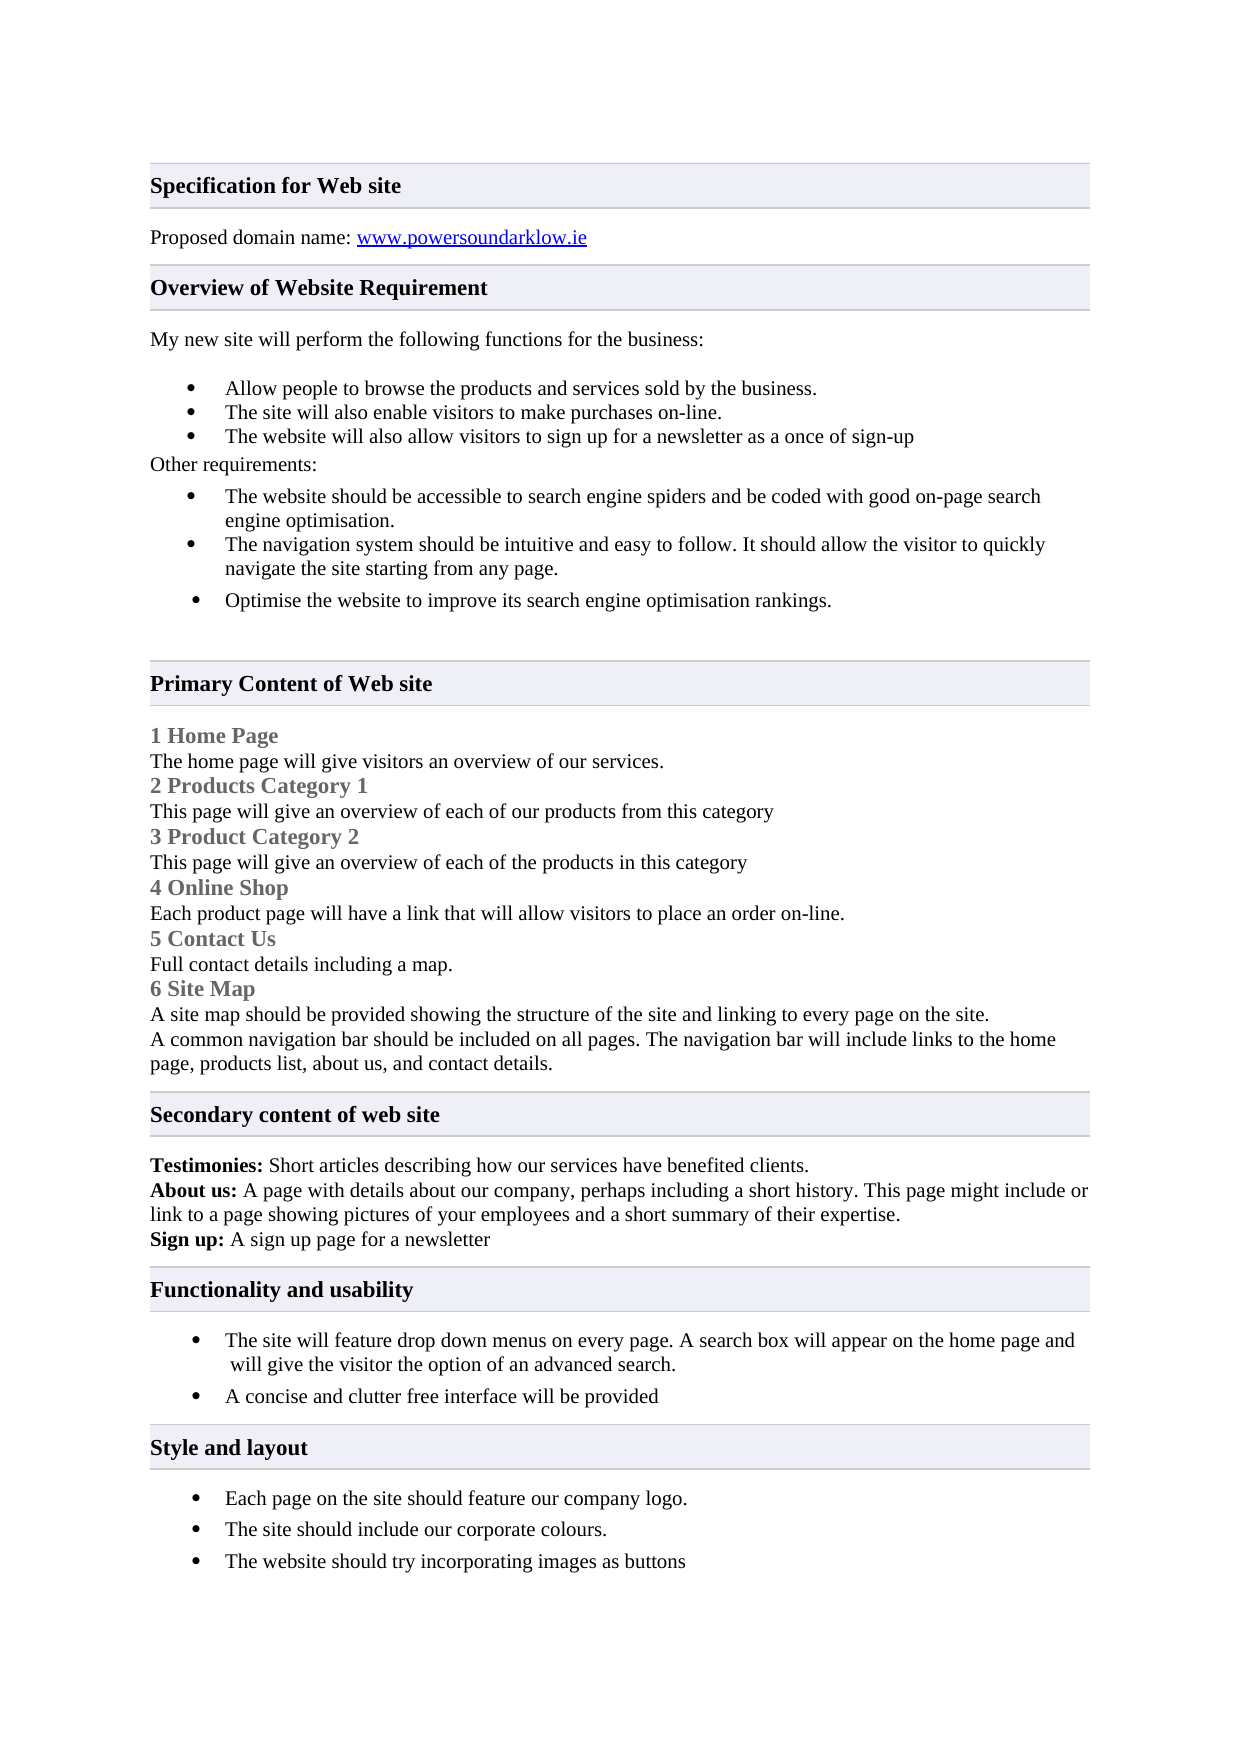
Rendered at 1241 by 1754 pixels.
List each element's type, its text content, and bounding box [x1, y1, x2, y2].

list The site will feature drop down menus on every page. A search box will appear on the home page and will give the visitor the option of an advanced search. [192, 1328, 1090, 1376]
text Sign up: A sign up page for a newsletter [150, 1226, 1090, 1251]
text 6 Site Map [150, 976, 1090, 1002]
text Primary Content of Web site [150, 662, 1090, 705]
text Overview of Website Requirement [150, 266, 1090, 309]
text About us: A page with details about our company, perhaps including a short history. This page might include or link to a page showing pictures of your employees and a short summary of their expertise. [150, 1177, 1090, 1226]
text This page will give an overview of each of the products in this category [150, 850, 1090, 874]
text This page will give an overview of each of our products from this category [150, 799, 1090, 823]
list Each page on the site should feature our company logo. [192, 1485, 1090, 1509]
list The site should include our corporate colours. [192, 1517, 1090, 1541]
list The website will also allow visitors to sign up for a newsletter as a once of sign-up [187, 424, 1090, 448]
list The website should try incorporating images as buttons [192, 1549, 1090, 1573]
text 1 Home Page [150, 722, 1090, 748]
text 4 Online Shop [150, 874, 1090, 900]
text Each product page will have a link that will allow visitors to place an order on-line. [150, 900, 1090, 925]
list Allow people to browse the products and services sold by the business. [187, 375, 1090, 399]
list A concise and clutter free interface will be provided [192, 1384, 1090, 1408]
text Proposed domain name: www.powersoundarklow.ie [150, 224, 1090, 249]
text Other requirements: [150, 452, 1090, 476]
text Style and layout [150, 1425, 1090, 1468]
text A common navigation bar should be included on all pages. The navigation bar will include links to the home page, products list, about us, and contact details. [150, 1026, 1090, 1075]
text Full contact details including a map. [150, 951, 1090, 976]
text My new site will perform the following functions for the business: [150, 326, 1090, 351]
text Testimonies: Short articles describing how our services have benefited clients. [150, 1153, 1090, 1177]
text 3 Product Category 2 [150, 823, 1090, 850]
text Secondary content of web site [150, 1093, 1090, 1135]
text 5 Contact Us [150, 925, 1090, 951]
list The website should be accessible to search engine spiders and be coded with good on-page search engine optimisation. [187, 484, 1090, 532]
text The home page will give visitors an overview of our services. [150, 748, 1090, 773]
list Optimise the website to improve its search engine optimisation rankings. [192, 588, 1090, 612]
text Functionality and usability [150, 1268, 1090, 1311]
list The navigation system should be intuitive and easy to follow. It should allow the visitor to quickly navigate the site starting from any page. [187, 532, 1090, 580]
text Specification for Web site [150, 164, 1090, 207]
text A site map should be provided showing the structure of the site and linking to every page on the site. [150, 1002, 1090, 1026]
text 2 Products Category 1 [150, 773, 1090, 799]
list The site will also enable visitors to make purchases on-line. [187, 399, 1090, 424]
